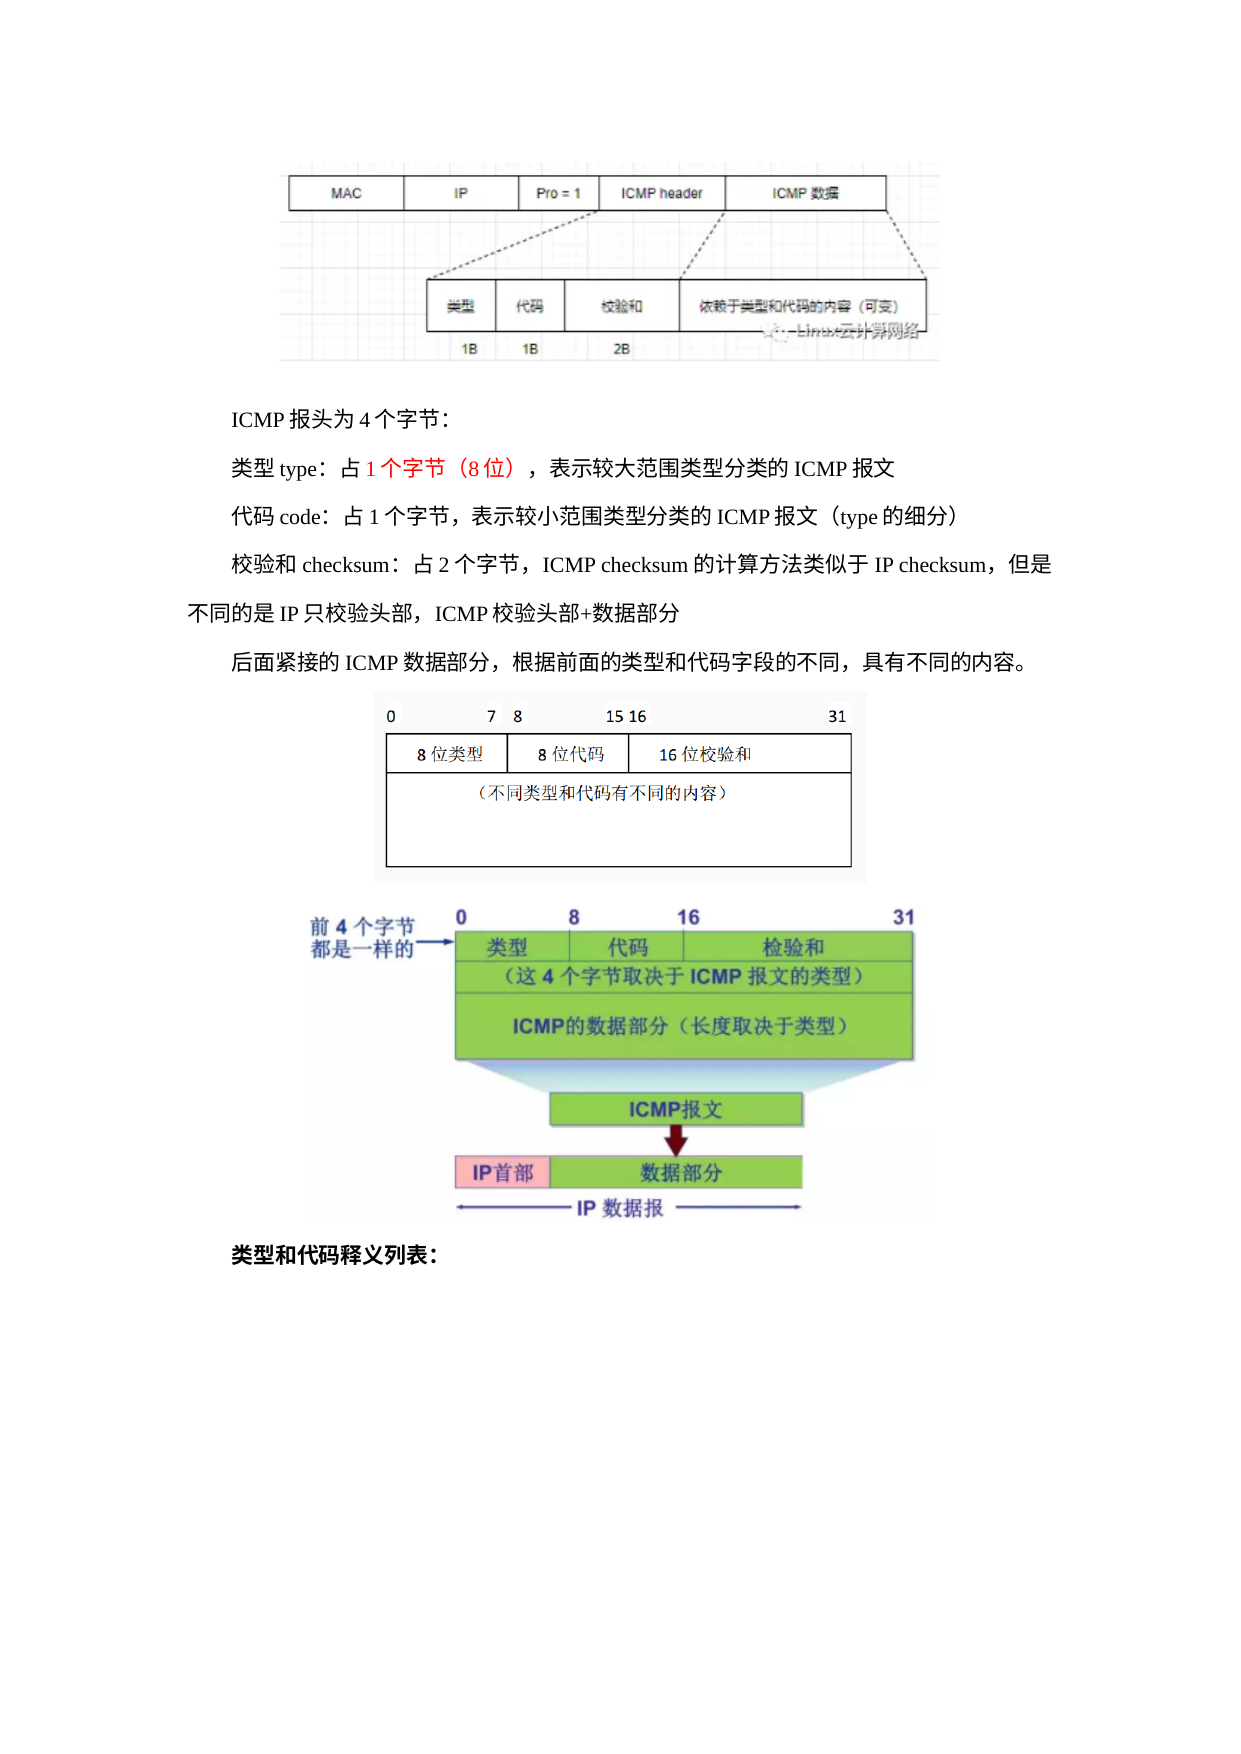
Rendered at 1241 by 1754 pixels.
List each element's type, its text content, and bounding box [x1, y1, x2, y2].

text ICMP报头为4个字节： [187, 402, 1053, 434]
text 校验和checksum：占2个字节，ICMP checksum的计算方法类似于IP checksum，但是不同的是IP只校验头部，ICMP校验头部+数据部分 [187, 547, 1053, 628]
text 类型和代码释义列表： [187, 1238, 1053, 1270]
picture [277, 162, 963, 367]
text 代码code：占1个字节，表示较小范围类型分类的ICMP报文（type的细分） [187, 499, 1053, 531]
text 类型type：占1个字节（8位），表示较大范围类型分类的ICMP报文 [187, 450, 1053, 483]
text 后面紧接的ICMP数据部分，根据前面的类型和代码字段的不同，具有不同的内容。 [187, 644, 1053, 677]
picture [309, 900, 931, 1223]
picture [373, 692, 867, 883]
